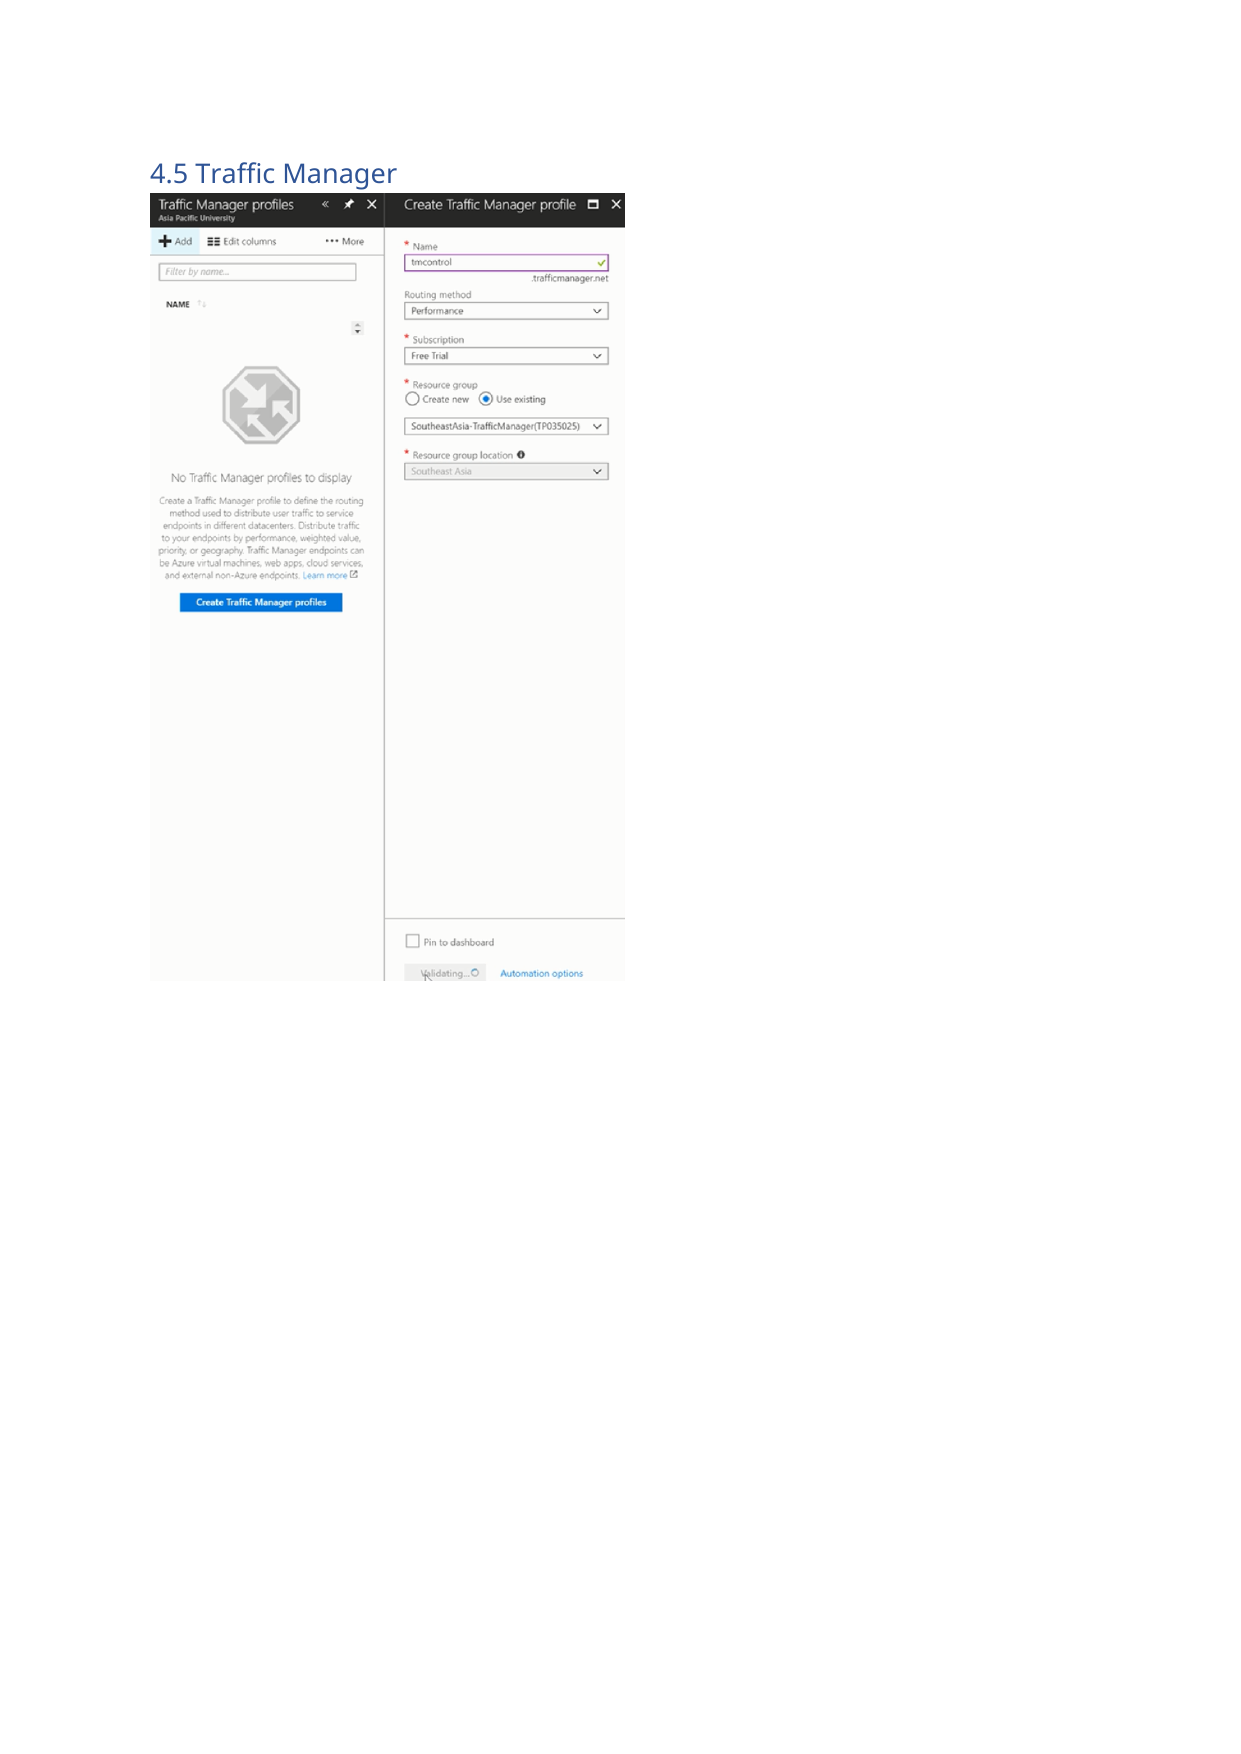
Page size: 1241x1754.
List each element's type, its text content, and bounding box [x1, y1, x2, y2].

subtitle 4.5 Traffic Manager [150, 154, 1090, 191]
picture [150, 193, 625, 981]
